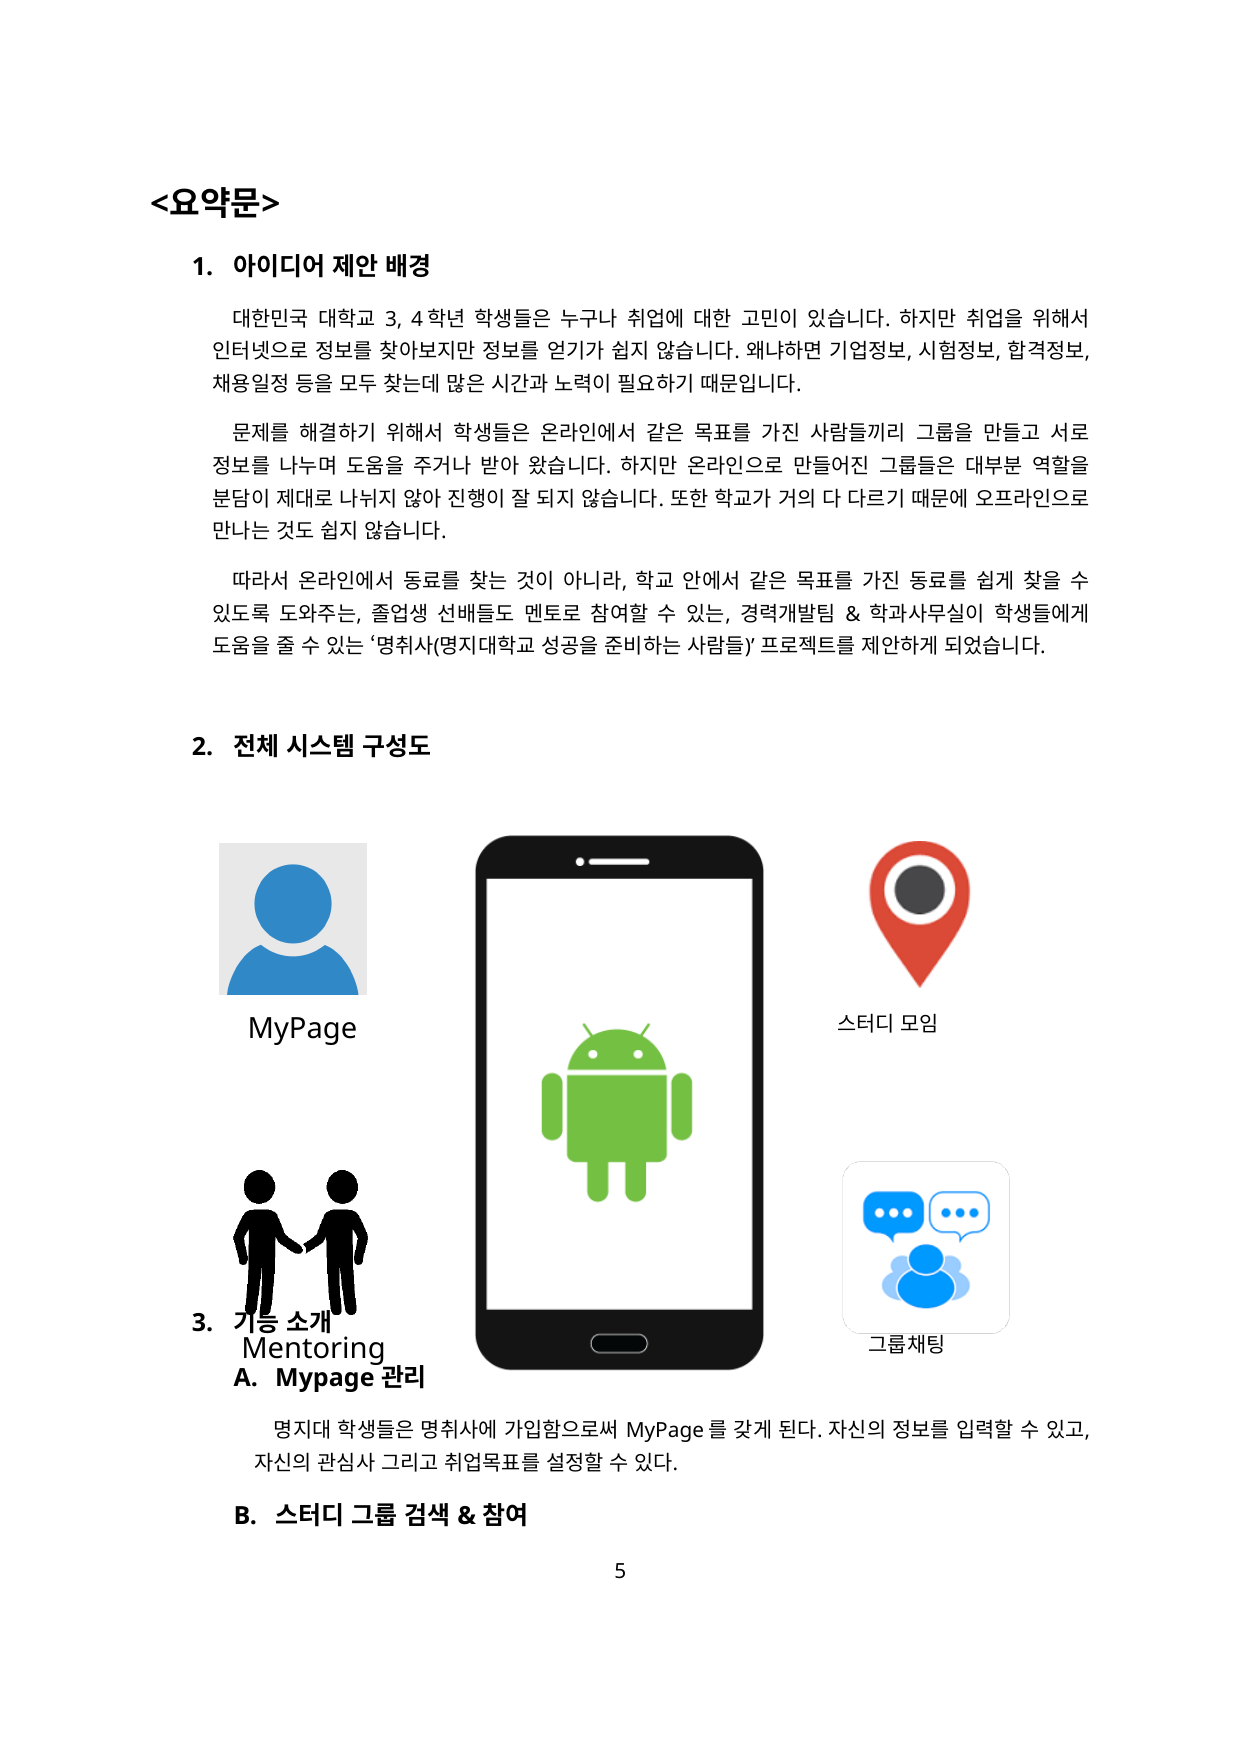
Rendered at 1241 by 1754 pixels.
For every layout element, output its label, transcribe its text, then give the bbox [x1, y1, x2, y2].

text 따라서 온라인에서 동료를 찾는 것이 아니라, 학교 안에서 같은 목표를 가진 동료를 쉽게 찾을 수 있도록 도와주는, 졸업생 선배들도 멘토로 참여할 수 있는, 경력개발팀 & 학과사무실이 학생들에게 도움을 줄 수 있는 ‘명취사(명지대학교 성공을 준비하는 사람들)’ 프로젝트를 제안하게 되었습니다. [212, 564, 1090, 660]
text 명지대 학생들은 명취사에 가입함으로써 MyPage를 갖게 된다. 자신의 정보를 입력할 수 있고, 자신의 관심사 그리고 취업목표를 설정할 수 있다. [254, 1413, 1090, 1477]
text 문제를 해결하기 위해서 학생들은 온라인에서 같은 목표를 가진 사람들끼리 그룹을 만들고 서로 정보를 나누며 도움을 주거나 받아 왔습니다. 하지만 온라인으로 만들어진 그룹들은 대부분 역할을 분담이 제대로 나뉘지 않아 진행이 잘 되지 않습니다. 또한 학교가 거의 다 다르기 때문에 오프라인으로 만나는 것도 쉽지 않습니다. [212, 417, 1090, 545]
text <요약문> [150, 177, 1090, 226]
text 아이디어 제안 배경 [192, 246, 1090, 282]
picture [930, 1338, 941, 1345]
list 스터디 그룹 검색 & 참여 [233, 1496, 1090, 1532]
picture [347, 1338, 912, 1358]
text 대한민국 대학교 3, 4학년 학생들은 누구나 취업에 대한 고민이 있습니다. 하지만 취업을 위해서 인터넷으로 정보를 찾아보지만 정보를 얻기가 쉽지 않습니다. 왜냐하면 기업정보, 시험정보, 합격정보, 채용일정 등을 모두 찾는데 많은 시간과 노력이 필요하기 때문입니다. [212, 302, 1090, 398]
picture [219, 833, 1021, 1302]
text 전체 시스템 구성도 [192, 726, 1090, 762]
picture [354, 1344, 362, 1358]
text 기능 소개 [192, 1302, 1090, 1338]
picture [942, 1338, 1021, 1345]
picture [371, 1344, 380, 1356]
list Mypage 관리 [233, 1358, 1090, 1394]
